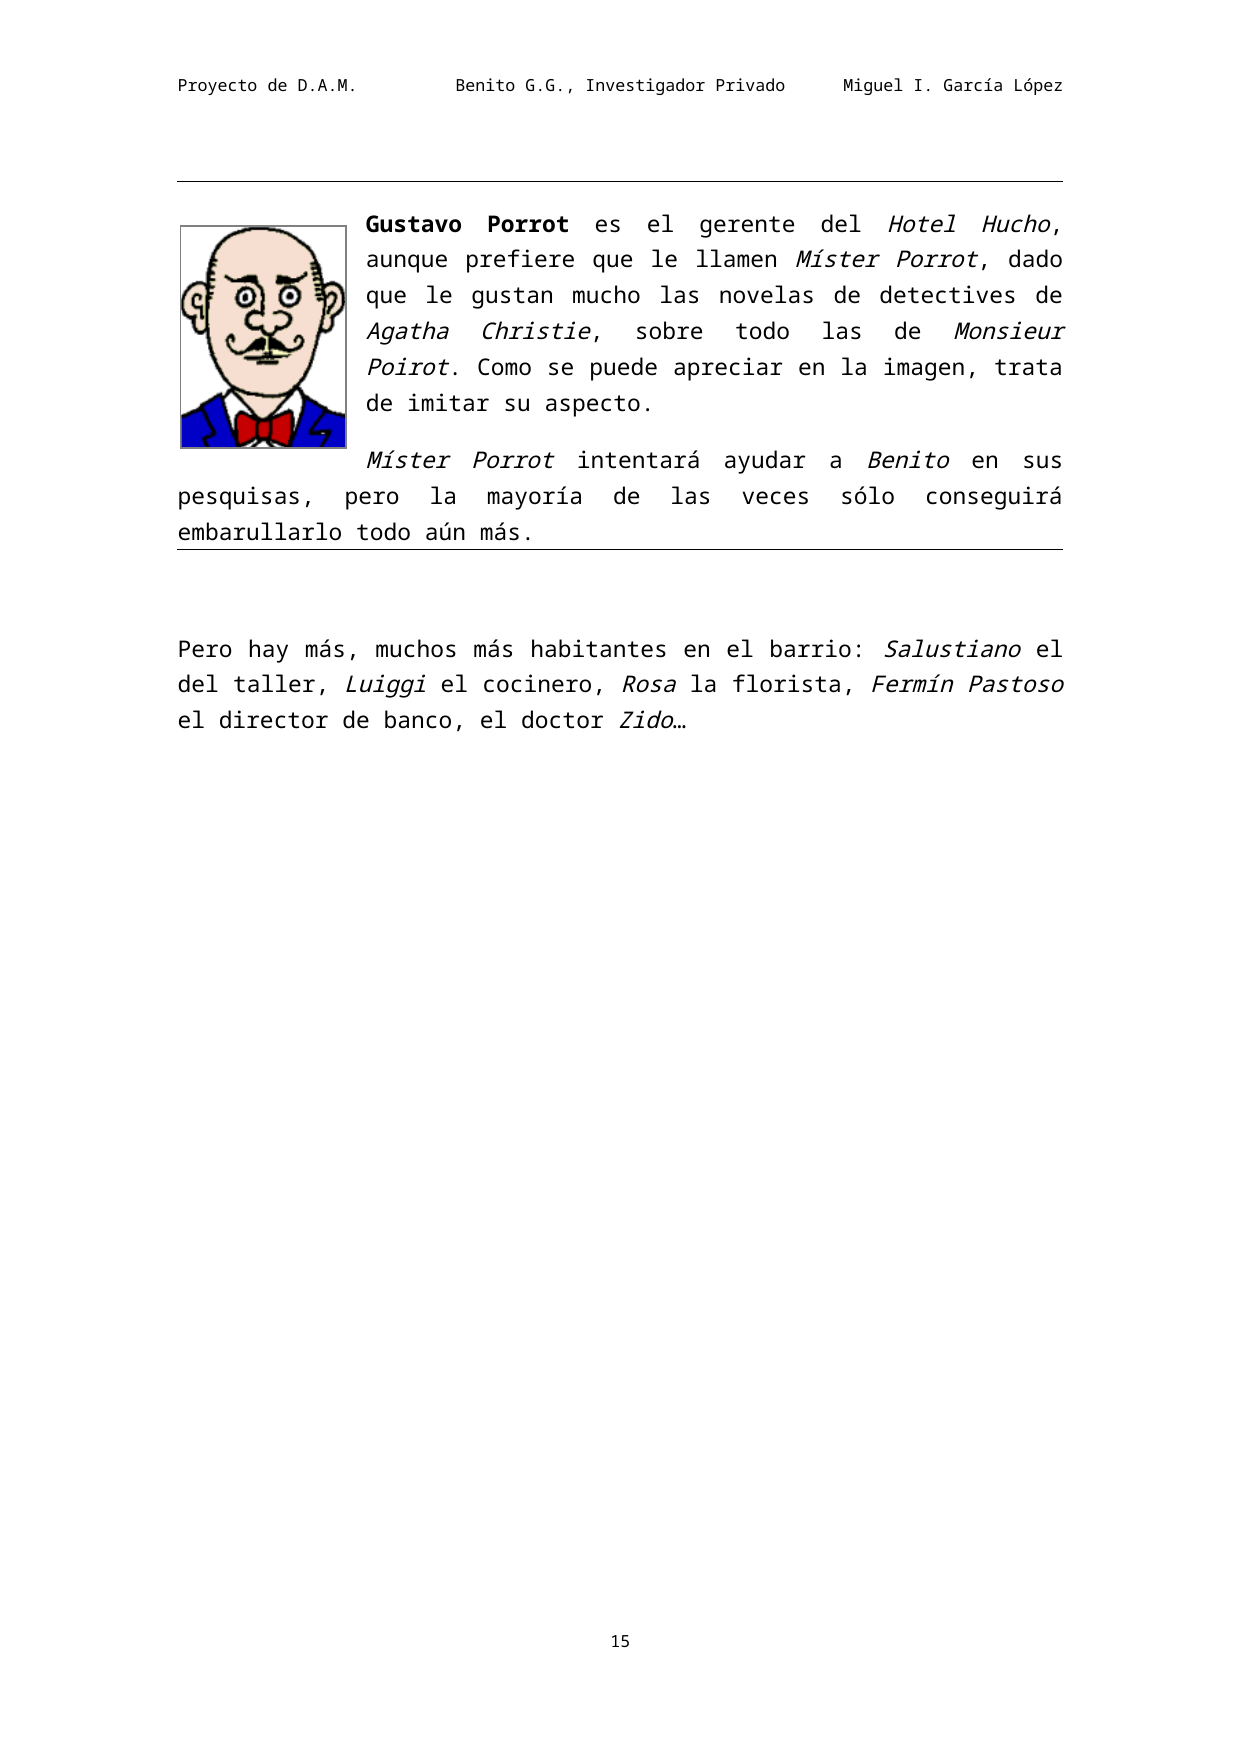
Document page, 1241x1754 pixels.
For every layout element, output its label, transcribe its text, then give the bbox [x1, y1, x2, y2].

picture [181, 227, 345, 447]
text Míster Porrot intentará ayudar a Benito en sus pesquisas, pero la mayoría de las veces sólo conseguirá embarullarlo todo aún más. [177, 444, 1063, 549]
text Pero hay más, muchos más habitantes en el barrio: Salustiano el del taller, Luiggi el cocinero, Rosa la florista, Fermín Pastoso el director de banco, el doctor Zido… [177, 632, 1063, 736]
text Gustavo Porrot es el gerente del Hotel Hucho, aunque prefiere que le llamen Míster Porrot, dado que le gustan mucho las novelas de detectives de Agatha Christie, sobre todo las de Monsieur Poirot. Como se puede apreciar en la imagen, trata de imitar su aspecto. [177, 207, 1063, 418]
